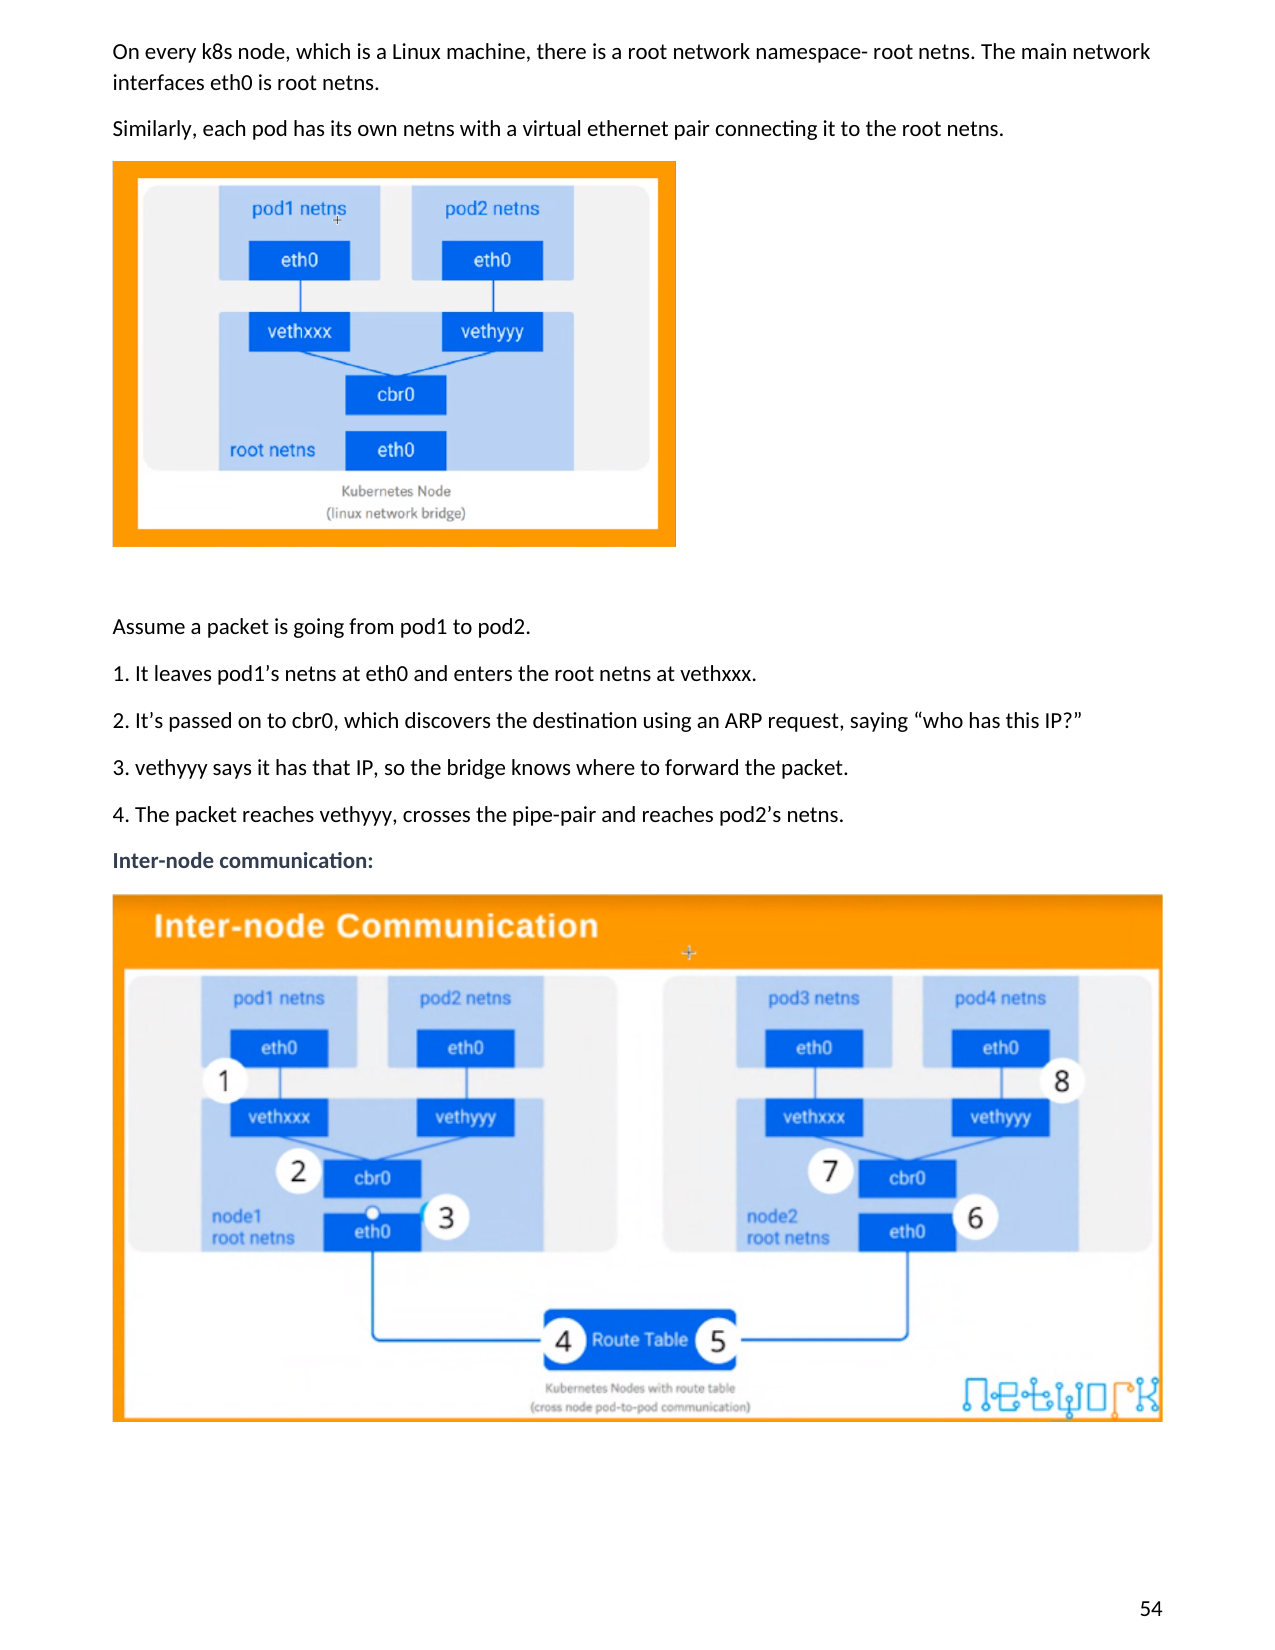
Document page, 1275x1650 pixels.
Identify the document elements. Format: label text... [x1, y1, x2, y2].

text 3. vethyyy says it has that IP, so the bridge knows where to forward the packet. [112, 753, 1162, 781]
picture [112, 893, 1163, 1422]
text 2. It’s passed on to cbr0, which discovers the destination using an ARP request, saying “who has this IP?” [112, 706, 1162, 734]
text Similarly, each pod has its own netns with a virtual ethernet pair connecting it to the root netns. [112, 114, 1162, 143]
text Assume a packet is going from pod1 to pod2. [112, 612, 1162, 640]
text 4. The packet reaches vethyyy, crosses the pipe-pair and reaches pod2’s netns. [112, 800, 1162, 828]
text 1. It leaves pod1’s netns at eth0 and enters the root netns at vethxxx. [112, 659, 1162, 687]
text Inter-node communication: [112, 847, 1162, 875]
text On every k8s node, which is a Linux machine, there is a root network namespace- root netns. The main network interfaces eth0 is root netns. [112, 37, 1162, 96]
picture [112, 161, 676, 547]
